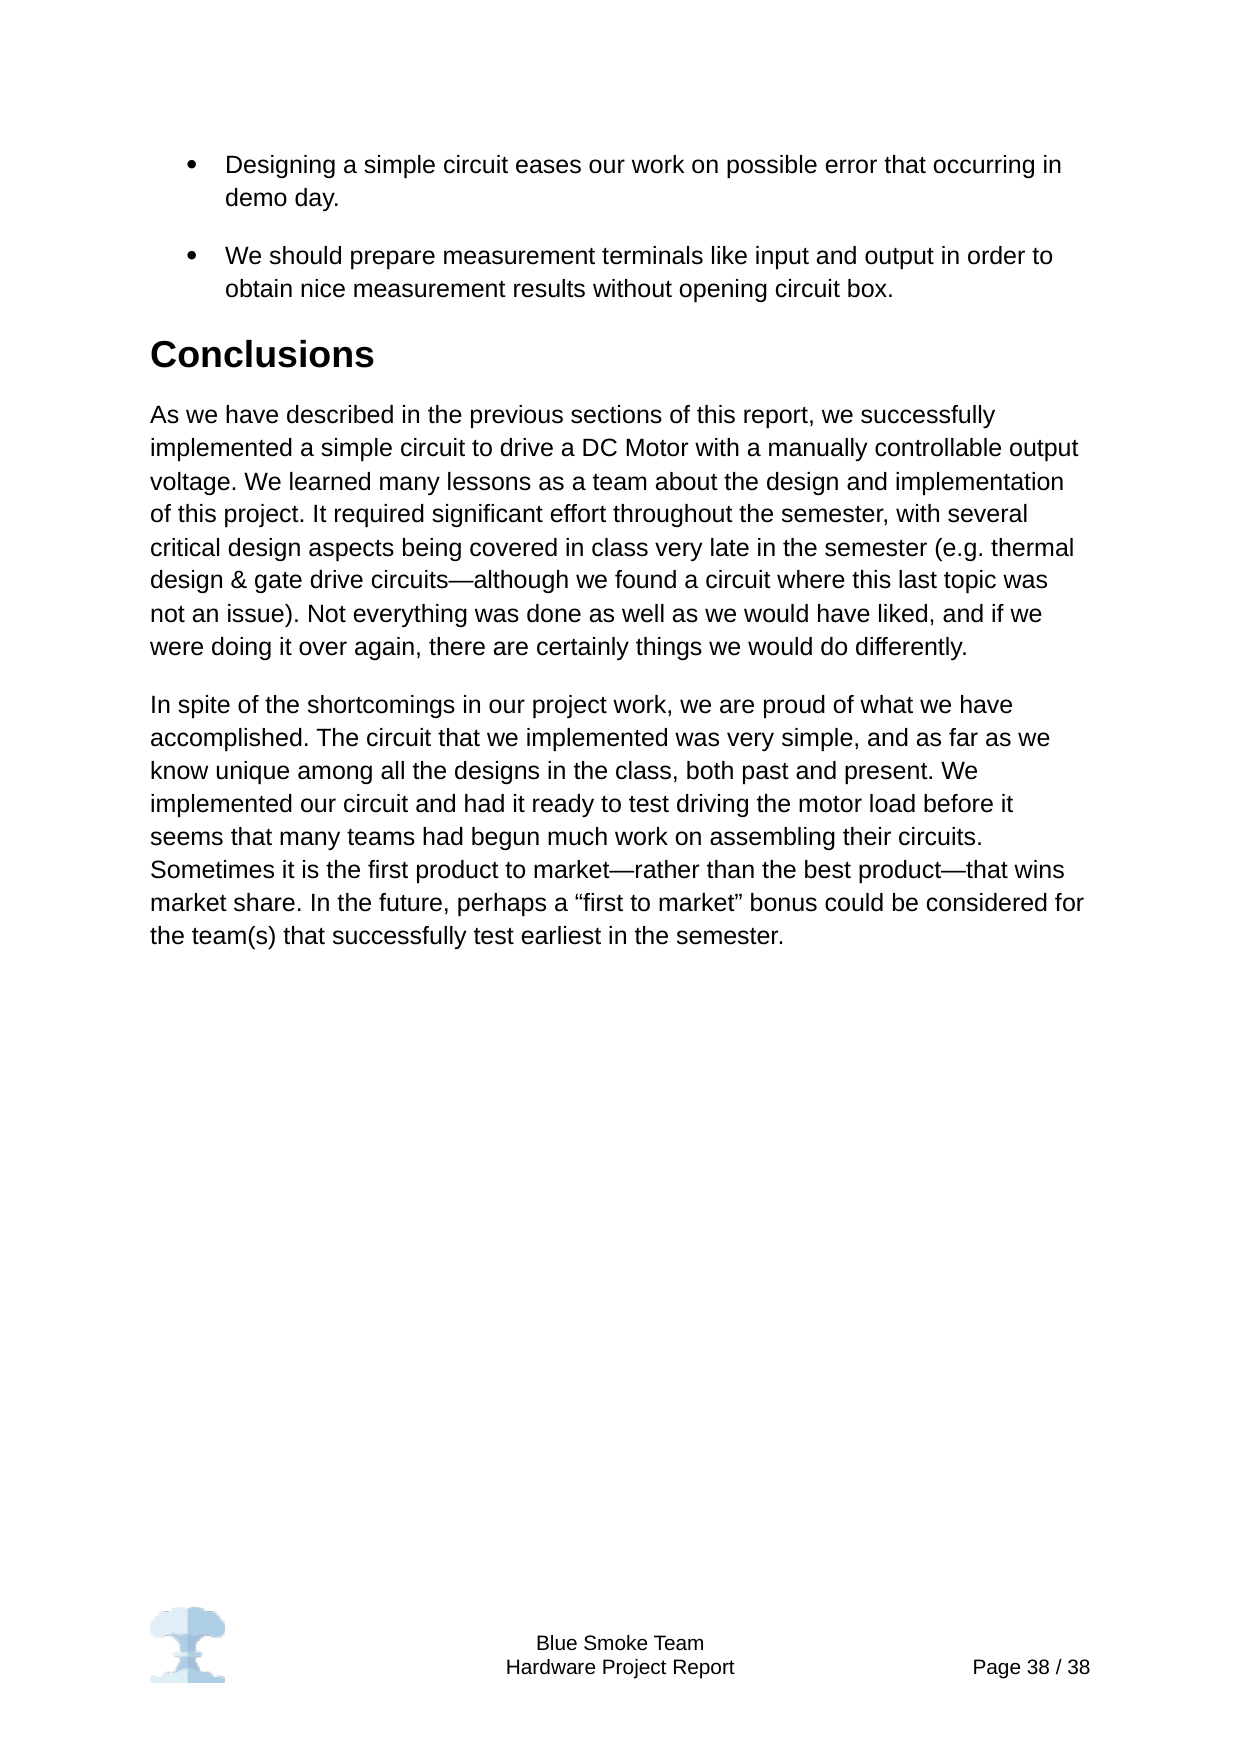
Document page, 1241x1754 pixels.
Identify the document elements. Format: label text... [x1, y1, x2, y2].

list Designing a simple circuit eases our work on possible error that occurring in demo day. [187, 150, 1090, 212]
picture [150, 1607, 226, 1683]
list In spite of the shortcomings in our project work, we are proud of what we have accomplished. The circuit that we implemented was very simple, and as far as we know unique among all the designs in the class, both past and present. We implemented our circuit and had it ready to test driving the motor load before it seems that many teams had begun much work on assembling their circuits. Sometimes it is the first product to market—rather than the best product—that wins market share. In the future, perhaps a “first to market” bonus could be considered for the team(s) that successfully test earliest in the semester. [150, 689, 1090, 949]
list As we have described in the previous sections of this report, we successfully implemented a simple circuit to drive a DC Motor with a manually controllable output voltage. We learned many lessons as a team about the design and implementation of this project. It required significant effort throughout the semester, with several critical design aspects being covered in class very late in the semester (e.g. thermal design & gate drive circuits—although we found a circuit where this last topic was not an issue). Not everything was done as well as we would have liked, and if we were doing it over again, there are certainly things we would do differently. [150, 400, 1090, 660]
subtitle Conclusions [150, 332, 1090, 375]
list We should prepare measurement terminals like input and output in order to obtain nice measurement results without opening circuit box. [187, 241, 1090, 303]
